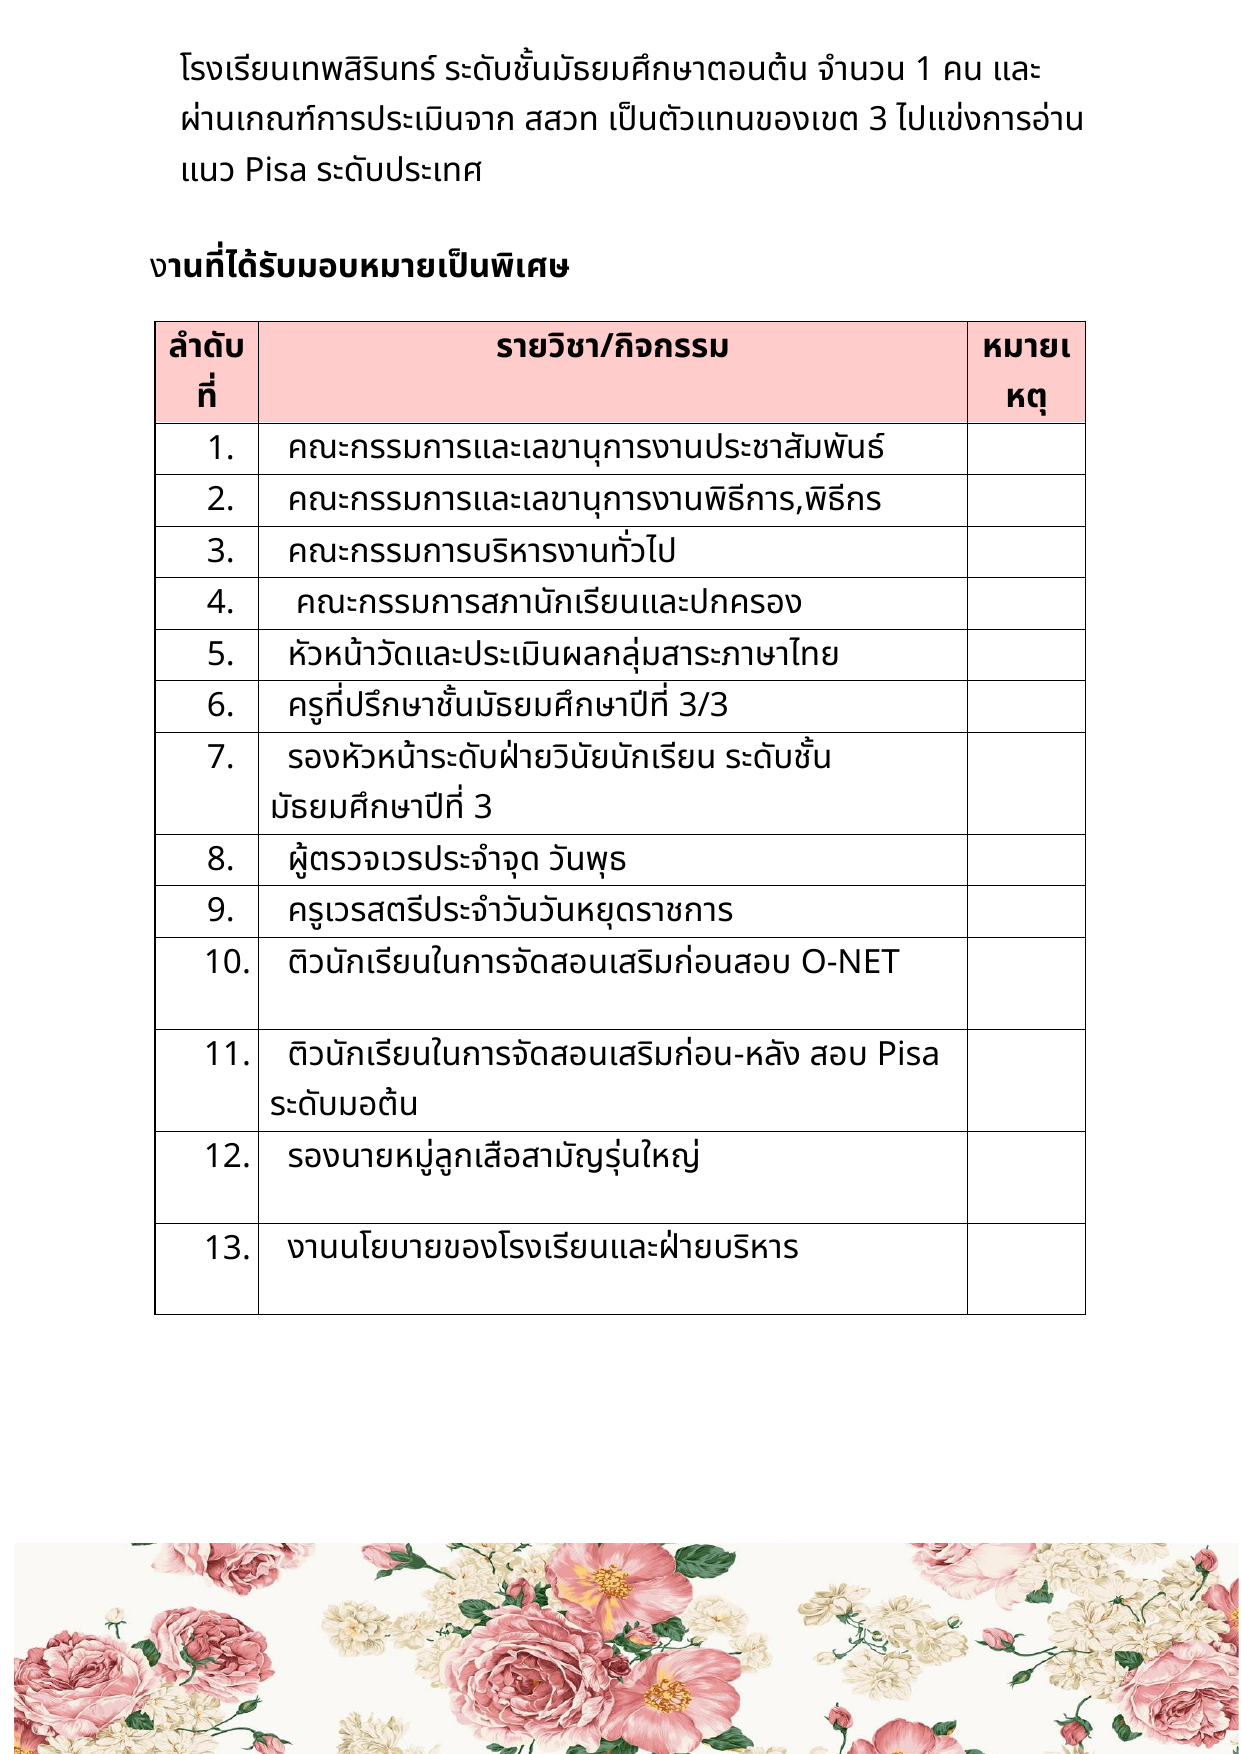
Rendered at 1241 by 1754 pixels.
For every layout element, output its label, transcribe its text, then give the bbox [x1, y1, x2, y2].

table_cell [968, 733, 1085, 834]
table_cell คณะกรรมการและเลขานุการงานพิธีการ,พิธีกร [259, 475, 967, 526]
table_cell คณะกรรมการและเลขานุการงานประชาสัมพันธ์ [259, 424, 967, 474]
table_cell ผู้ตรวจเวรประจำจุด วันพุธ [259, 835, 967, 885]
picture [14, 1543, 1239, 1754]
table_cell [156, 475, 258, 526]
table_header ลำดับที่ [156, 322, 258, 422]
table_cell [156, 835, 258, 885]
table_cell [156, 527, 258, 577]
table_cell [968, 1132, 1085, 1222]
text งานที่ได้รับมอบหมายเป็นพิเศษ [150, 242, 1090, 292]
table_cell คณะกรรมการสภานักเรียนและปกครอง [259, 578, 967, 628]
table_cell รองนายหมู่ลูกเสือสามัญรุ่นใหญ่ [259, 1132, 967, 1222]
table_cell [156, 578, 258, 628]
table_cell [156, 733, 258, 834]
table_cell [156, 1224, 258, 1314]
table_cell [968, 835, 1085, 885]
table_cell [156, 630, 258, 680]
table_cell [156, 424, 258, 474]
table_cell [968, 886, 1085, 937]
table_cell [156, 1030, 258, 1131]
table_cell [968, 630, 1085, 680]
table_cell รองหัวหน้าระดับฝ่ายวินัยนักเรียน ระดับชั้นมัธยมศึกษาปีที่ 3 [259, 733, 967, 834]
table_cell [968, 1224, 1085, 1314]
table_cell [968, 424, 1085, 474]
table_cell ครูเวรสตรีประจำวันวันหยุดราชการ [259, 886, 967, 937]
table_cell งานนโยบายของโรงเรียนและฝ่ายบริหาร [259, 1224, 967, 1314]
table_cell [968, 475, 1085, 526]
table_cell ครูที่ปรึกษาชั้นมัธยมศึกษาปีที่ 3/3 [259, 681, 967, 732]
table_cell [968, 681, 1085, 732]
table_cell [968, 527, 1085, 577]
table_cell ติวนักเรียนในการจัดสอนเสริมก่อน-หลัง สอบ Pisa ระดับมอต้น [259, 1030, 967, 1131]
table_cell [156, 938, 258, 1028]
table_cell [156, 1132, 258, 1222]
table_header หมายเหตุ [968, 322, 1085, 422]
table_cell คณะกรรมการบริหารงานทั่วไป [259, 527, 967, 577]
table_cell [156, 886, 258, 937]
table_cell หัวหน้าวัดและประเมินผลกลุ่มสาระภาษาไทย [259, 630, 967, 680]
table_cell ติวนักเรียนในการจัดสอนเสริมก่อนสอบ O-NET [259, 938, 967, 1028]
table_cell [968, 1030, 1085, 1131]
table_cell [968, 938, 1085, 1028]
table_cell [156, 681, 258, 732]
table_header รายวิชา/กิจกรรม [259, 322, 967, 422]
table_cell [968, 578, 1085, 628]
